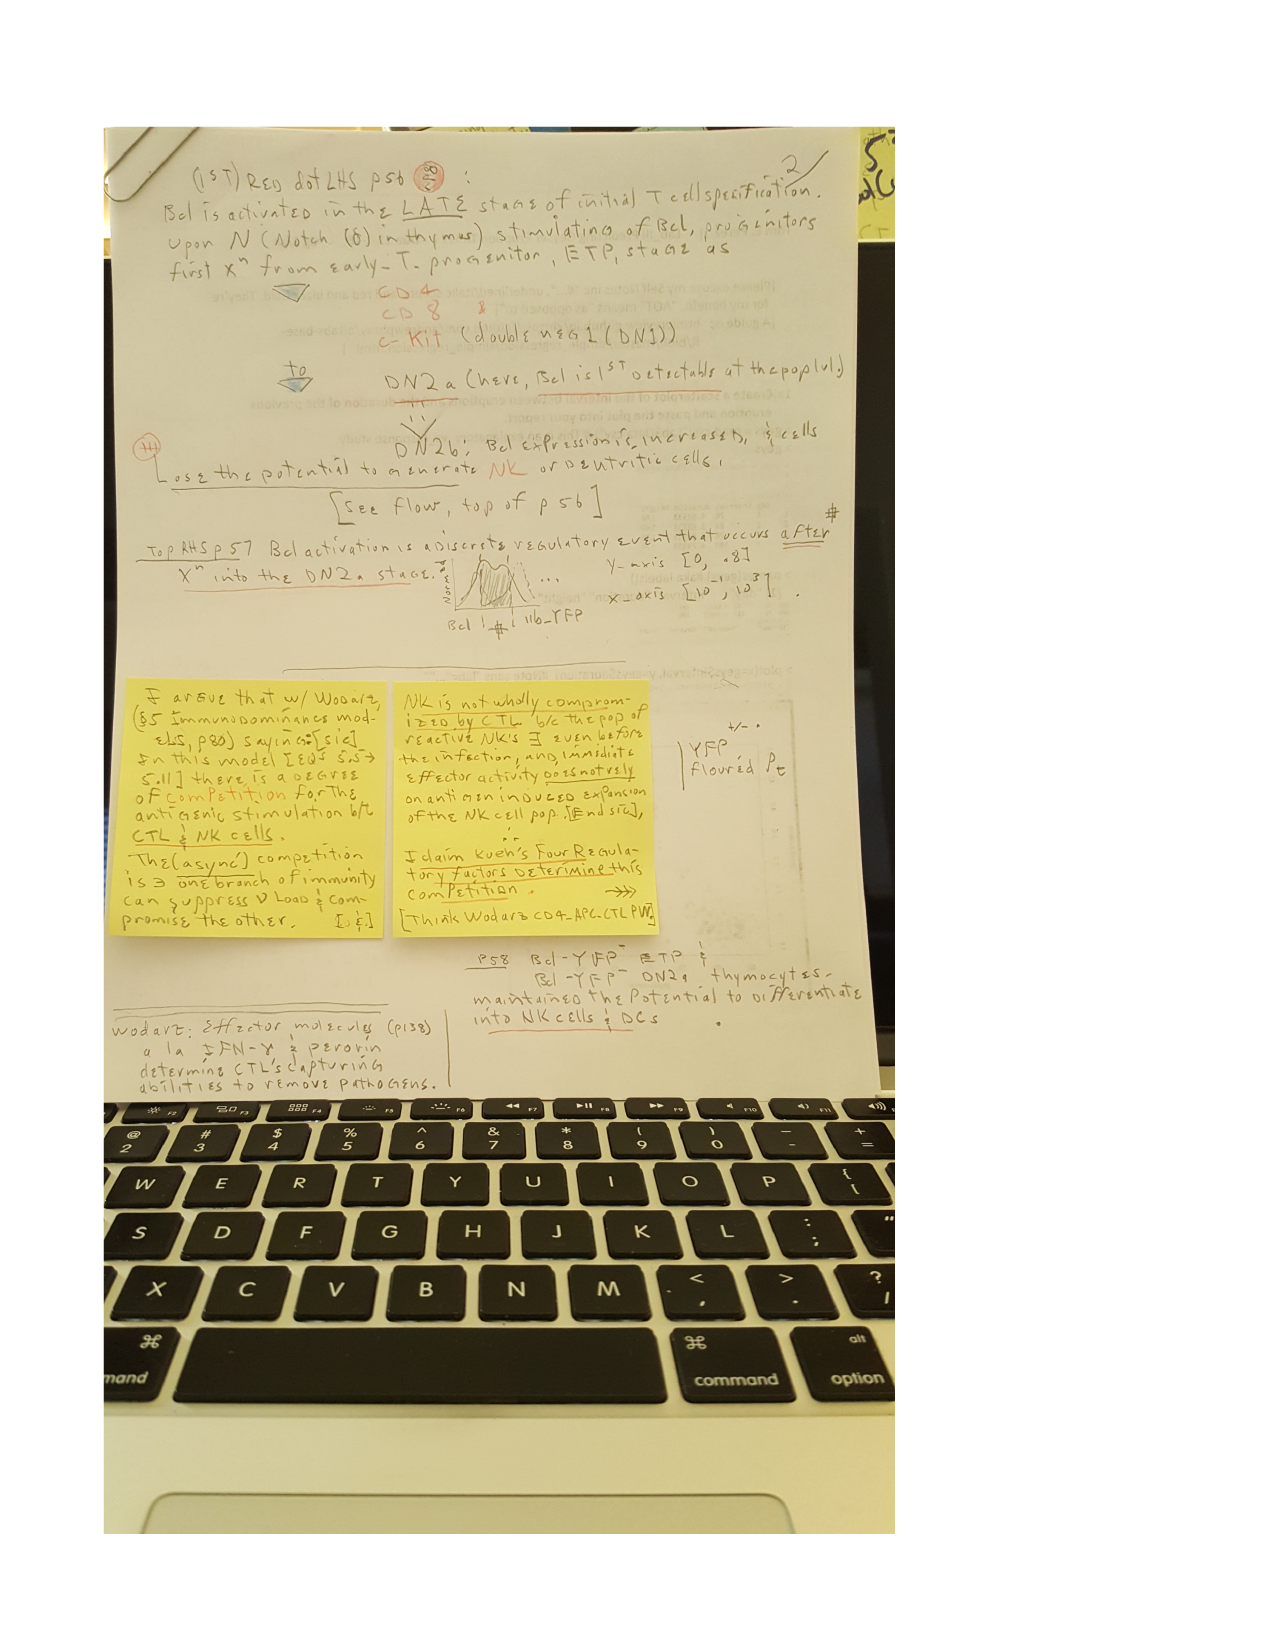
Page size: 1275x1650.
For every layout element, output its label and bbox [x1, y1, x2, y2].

picture [105, 128, 895, 1534]
